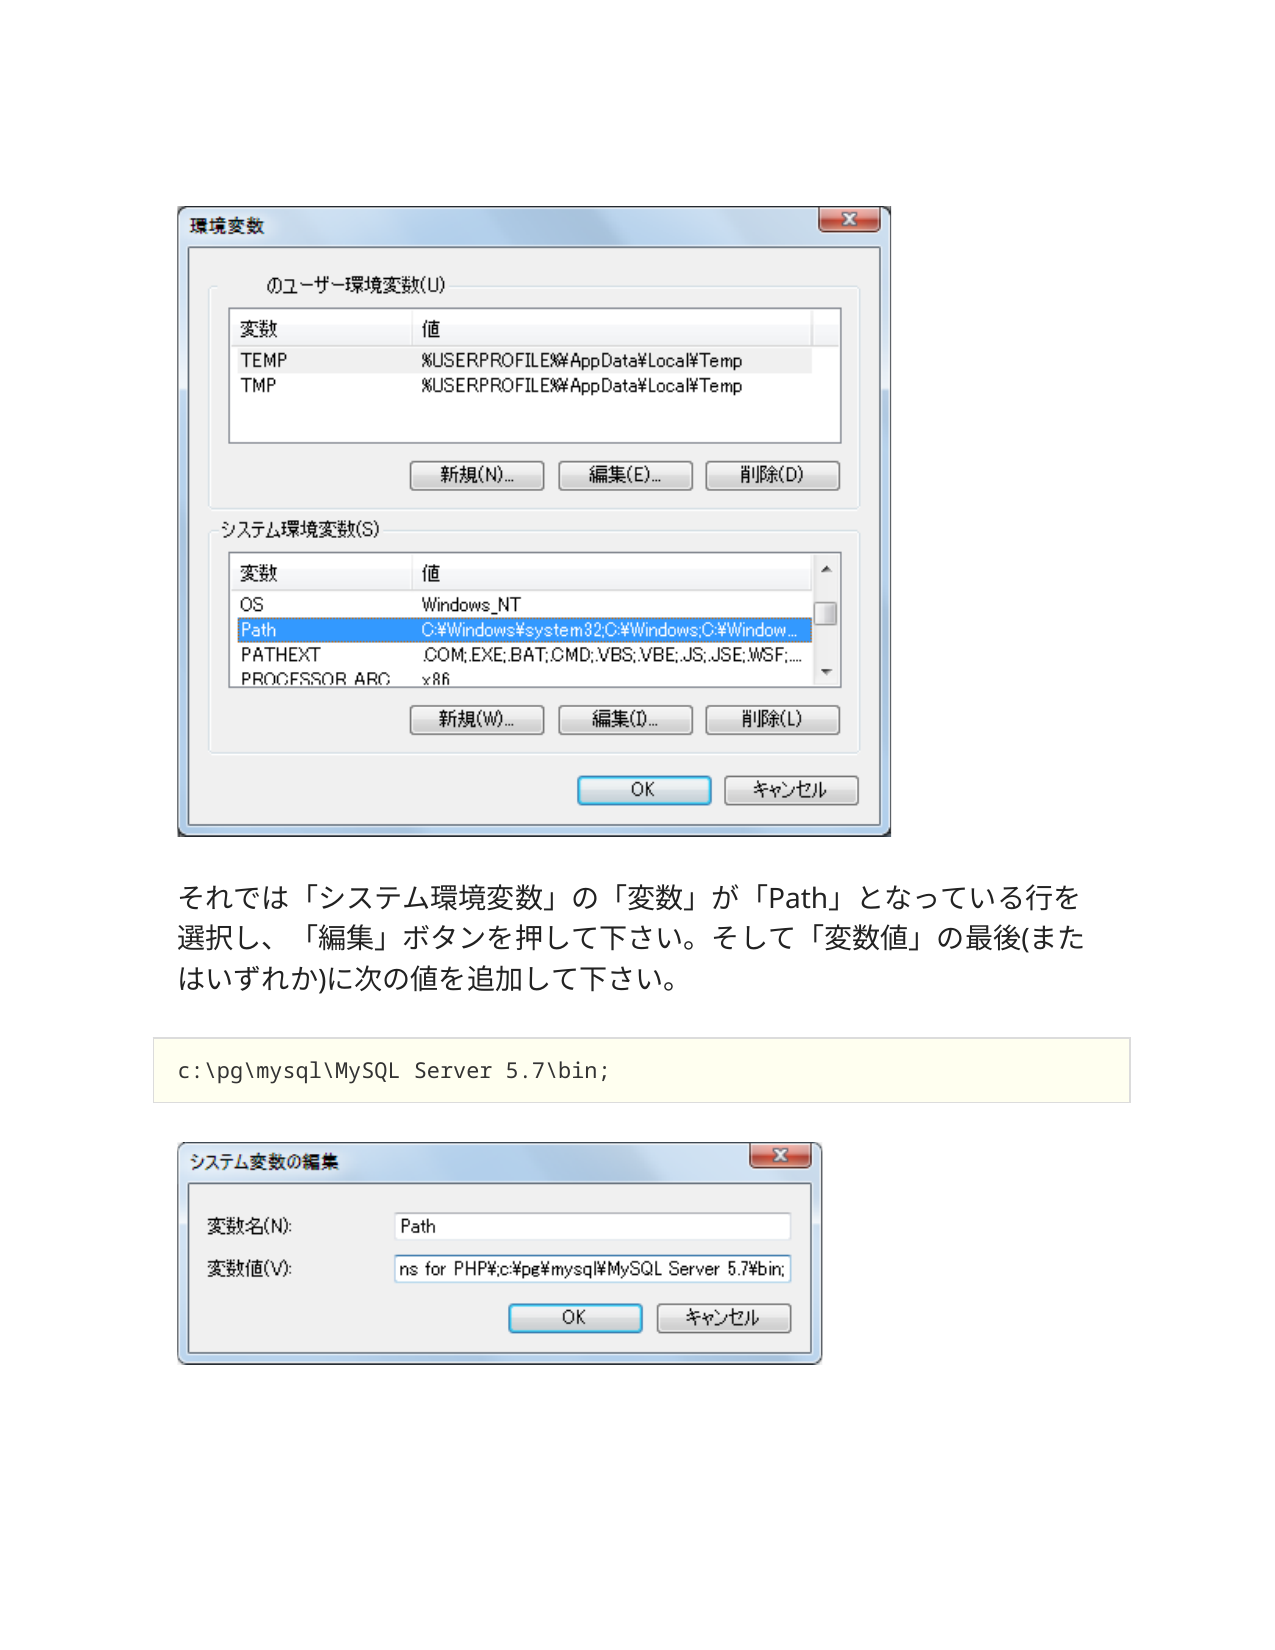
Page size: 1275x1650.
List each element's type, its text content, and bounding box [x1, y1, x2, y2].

text c:\pg\mysql\MySQL Server 5.7\bin; [154, 1039, 1129, 1102]
text それでは「システム環境変数」の「変数」が「Path」となっている行を選択し、「編集」ボタンを押して下さい。そして「変数値」の最後(またはいずれか)に次の値を追加して下さい。 [177, 876, 1098, 998]
picture [177, 206, 892, 837]
picture [177, 1142, 823, 1365]
